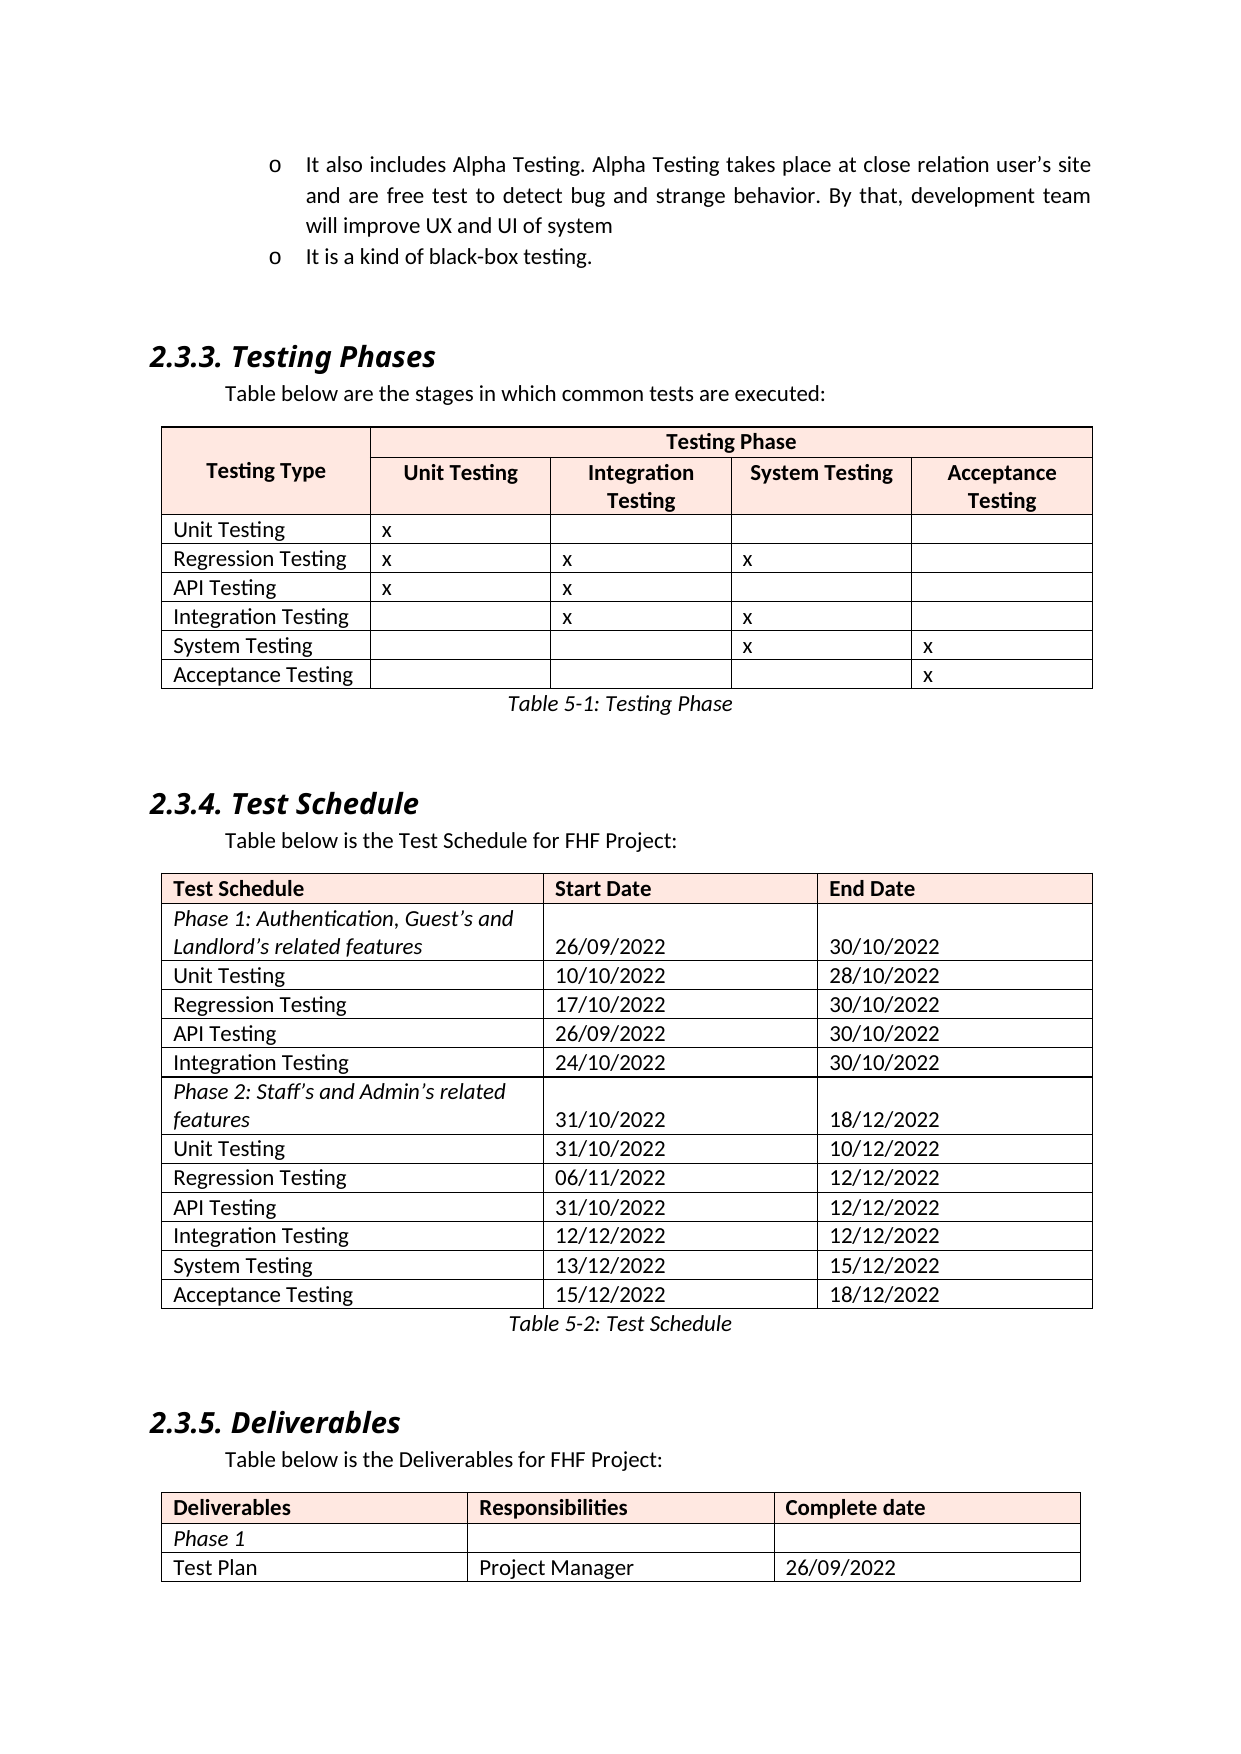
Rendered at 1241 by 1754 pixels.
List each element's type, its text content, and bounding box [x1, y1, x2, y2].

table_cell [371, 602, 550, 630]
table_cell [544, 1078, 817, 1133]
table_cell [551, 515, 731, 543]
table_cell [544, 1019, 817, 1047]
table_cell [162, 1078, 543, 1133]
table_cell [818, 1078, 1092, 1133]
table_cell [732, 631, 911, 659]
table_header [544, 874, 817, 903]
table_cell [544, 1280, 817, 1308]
text Table 5-2: Test Schedule [150, 1309, 1093, 1337]
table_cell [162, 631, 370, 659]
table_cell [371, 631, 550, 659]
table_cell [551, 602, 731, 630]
text Table below are the stages in which common tests are executed: [150, 379, 1093, 408]
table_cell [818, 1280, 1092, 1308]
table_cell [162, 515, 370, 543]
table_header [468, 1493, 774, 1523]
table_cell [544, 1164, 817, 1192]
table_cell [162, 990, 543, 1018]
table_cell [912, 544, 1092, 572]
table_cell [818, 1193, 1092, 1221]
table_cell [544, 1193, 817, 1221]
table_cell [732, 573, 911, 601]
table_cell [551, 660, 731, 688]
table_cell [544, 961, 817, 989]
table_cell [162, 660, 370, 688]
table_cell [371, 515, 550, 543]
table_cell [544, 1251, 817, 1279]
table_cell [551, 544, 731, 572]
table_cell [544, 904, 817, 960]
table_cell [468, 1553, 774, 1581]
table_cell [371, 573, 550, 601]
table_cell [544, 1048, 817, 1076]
text Table below is the Test Schedule for FHF Project: [150, 826, 1093, 854]
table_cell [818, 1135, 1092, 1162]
subtitle 2.3.3. Testing Phases [150, 337, 1093, 376]
list It also includes Alpha Testing. Alpha Testing takes place at close relation user’s site and are free test to detect bug and strange behavior. By that, development team will improve UX and UI of system [268, 150, 1093, 239]
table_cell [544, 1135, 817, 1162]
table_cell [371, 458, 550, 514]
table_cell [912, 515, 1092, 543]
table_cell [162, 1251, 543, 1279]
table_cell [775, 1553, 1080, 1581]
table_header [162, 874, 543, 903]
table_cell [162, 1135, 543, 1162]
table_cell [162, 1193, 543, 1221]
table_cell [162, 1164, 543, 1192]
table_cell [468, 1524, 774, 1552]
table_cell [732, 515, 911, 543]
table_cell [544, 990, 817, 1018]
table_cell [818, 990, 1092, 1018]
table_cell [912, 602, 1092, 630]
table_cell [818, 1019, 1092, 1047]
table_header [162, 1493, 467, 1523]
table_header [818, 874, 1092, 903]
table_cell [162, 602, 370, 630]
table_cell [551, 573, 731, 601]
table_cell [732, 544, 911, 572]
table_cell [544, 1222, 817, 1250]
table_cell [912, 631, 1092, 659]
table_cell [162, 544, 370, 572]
text Table 5-1: Testing Phase [150, 689, 1093, 717]
subtitle 2.3.5. Deliverables [150, 1403, 1093, 1442]
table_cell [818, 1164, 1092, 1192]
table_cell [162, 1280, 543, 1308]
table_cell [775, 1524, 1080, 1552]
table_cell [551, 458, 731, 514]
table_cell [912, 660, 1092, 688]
subtitle 2.3.4. Test Schedule [150, 783, 1093, 823]
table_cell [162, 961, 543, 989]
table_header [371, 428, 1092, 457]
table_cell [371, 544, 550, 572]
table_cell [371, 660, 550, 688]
list It is a kind of black-box testing. [268, 242, 1093, 271]
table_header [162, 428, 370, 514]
text Table below is the Deliverables for FHF Project: [150, 1445, 1093, 1473]
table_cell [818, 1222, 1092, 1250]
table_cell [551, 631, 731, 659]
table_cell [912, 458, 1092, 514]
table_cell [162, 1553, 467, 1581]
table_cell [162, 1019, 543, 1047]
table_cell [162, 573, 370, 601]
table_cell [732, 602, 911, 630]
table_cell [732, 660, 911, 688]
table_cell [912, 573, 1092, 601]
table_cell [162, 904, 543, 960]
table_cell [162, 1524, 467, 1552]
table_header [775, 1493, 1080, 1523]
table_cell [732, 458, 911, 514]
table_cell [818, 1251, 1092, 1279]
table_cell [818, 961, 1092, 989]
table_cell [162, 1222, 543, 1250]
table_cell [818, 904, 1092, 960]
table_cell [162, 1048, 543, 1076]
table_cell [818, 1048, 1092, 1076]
